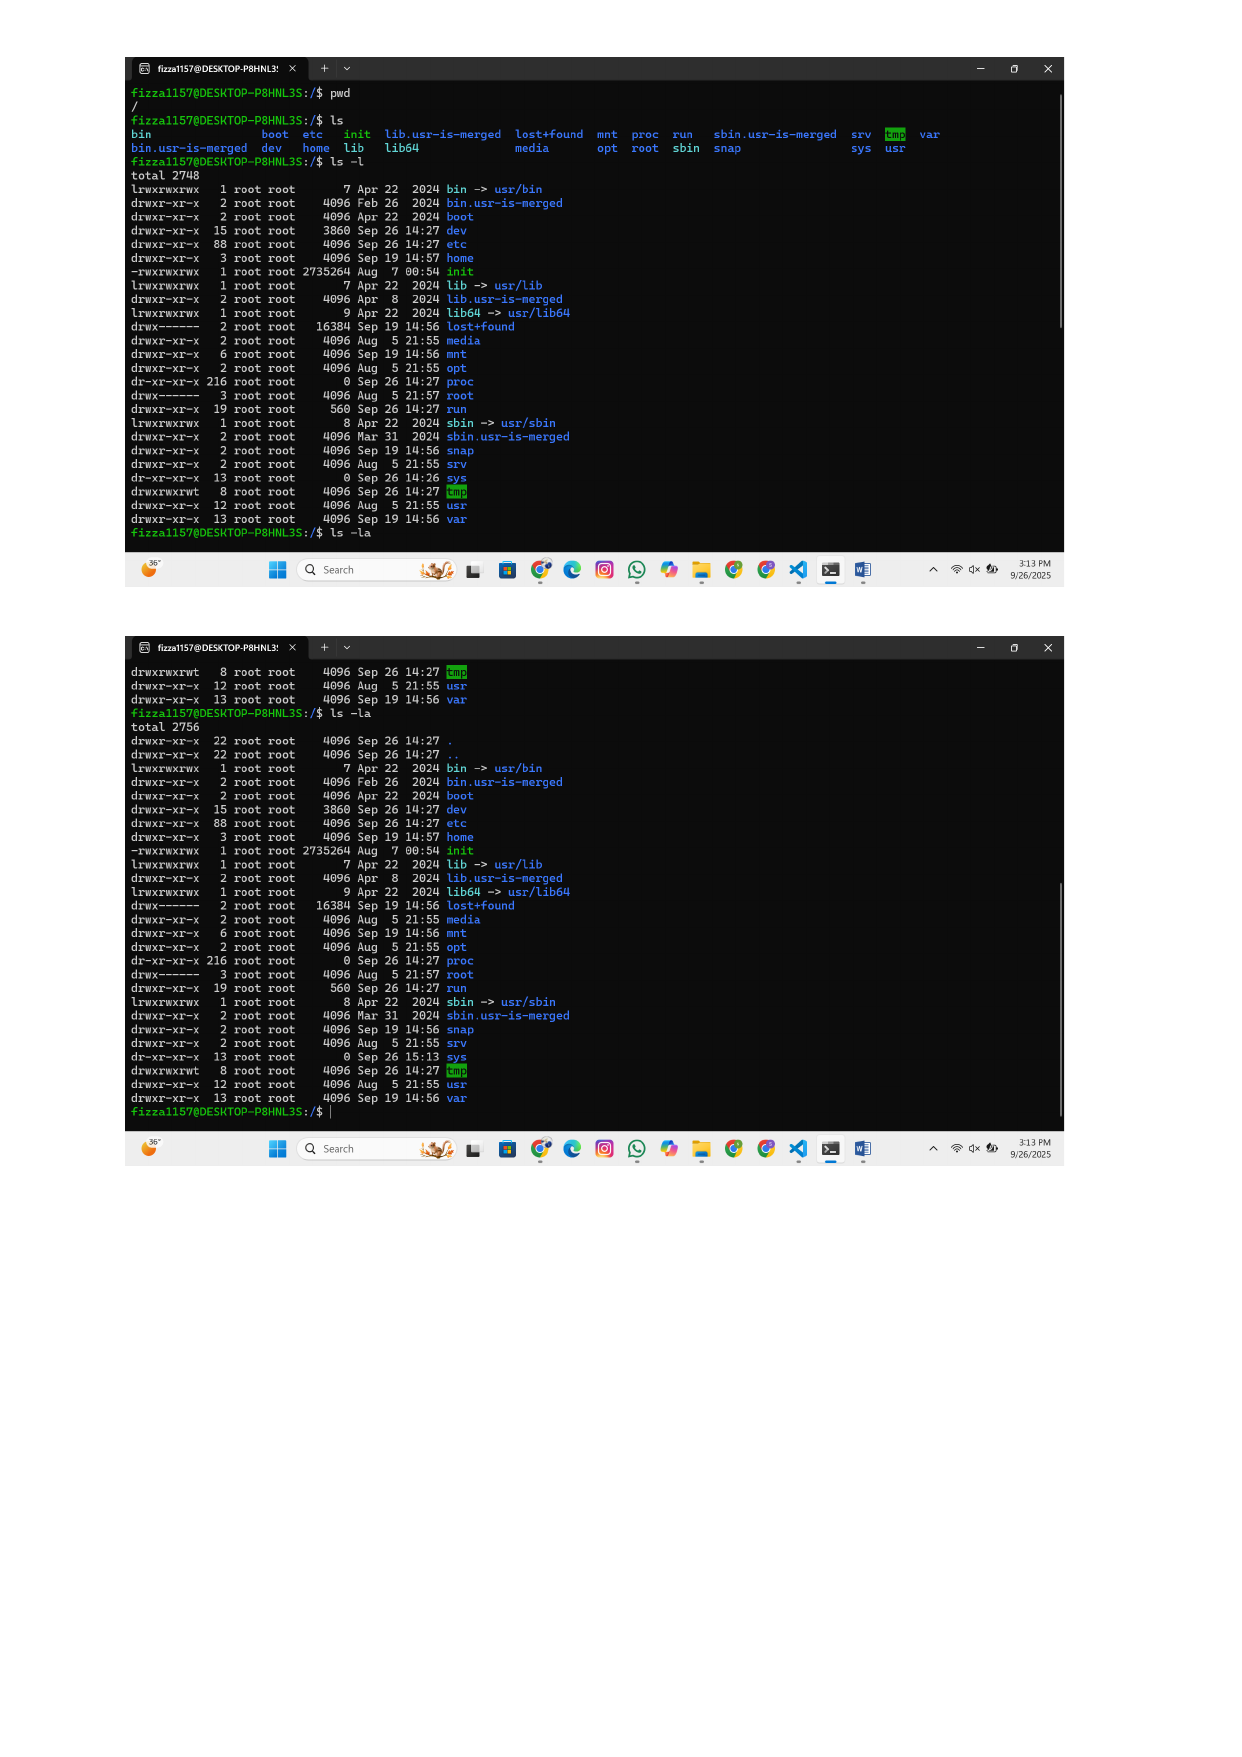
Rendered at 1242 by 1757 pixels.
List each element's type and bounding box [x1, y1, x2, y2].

picture [125, 636, 1065, 1166]
picture [125, 57, 1065, 587]
